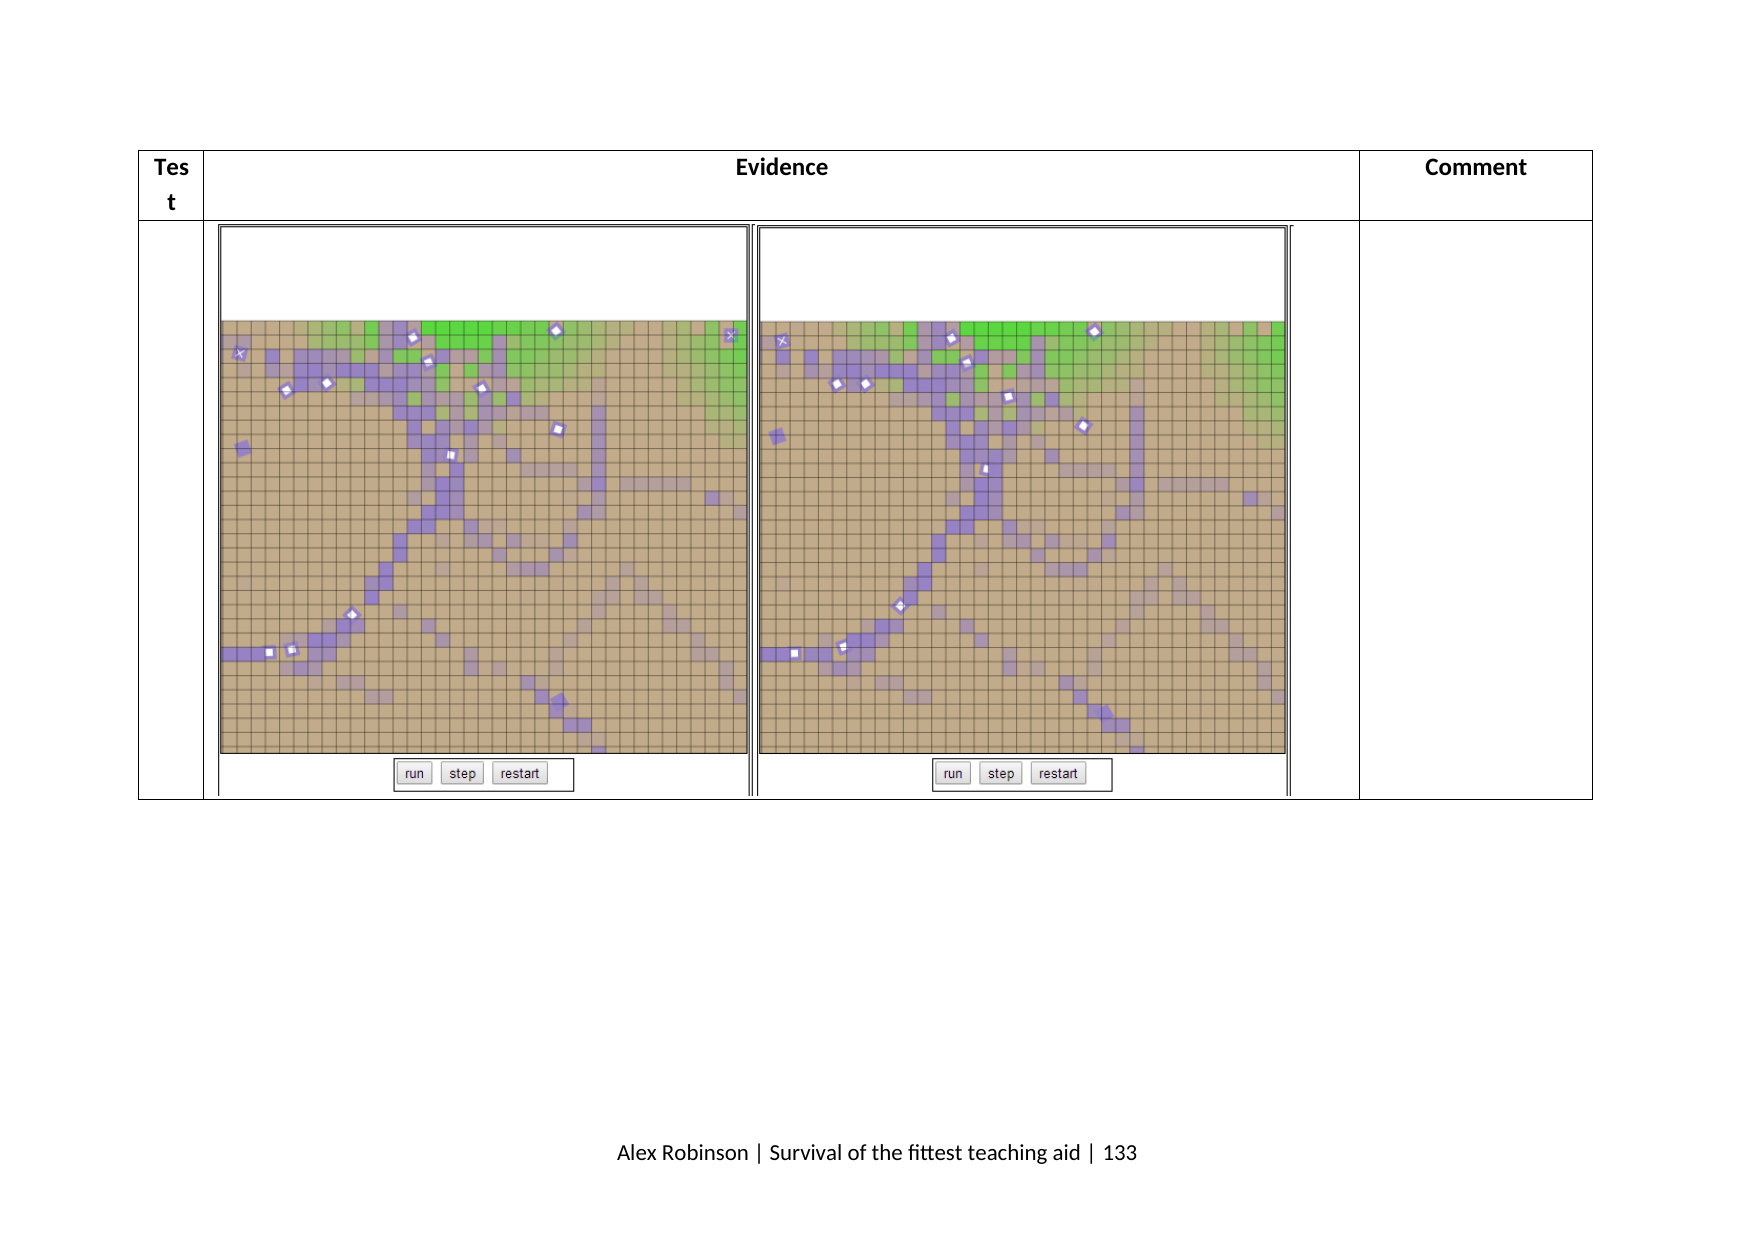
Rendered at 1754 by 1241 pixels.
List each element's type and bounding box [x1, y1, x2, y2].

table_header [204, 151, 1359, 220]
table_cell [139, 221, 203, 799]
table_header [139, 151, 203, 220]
picture [215, 221, 1294, 796]
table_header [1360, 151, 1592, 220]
